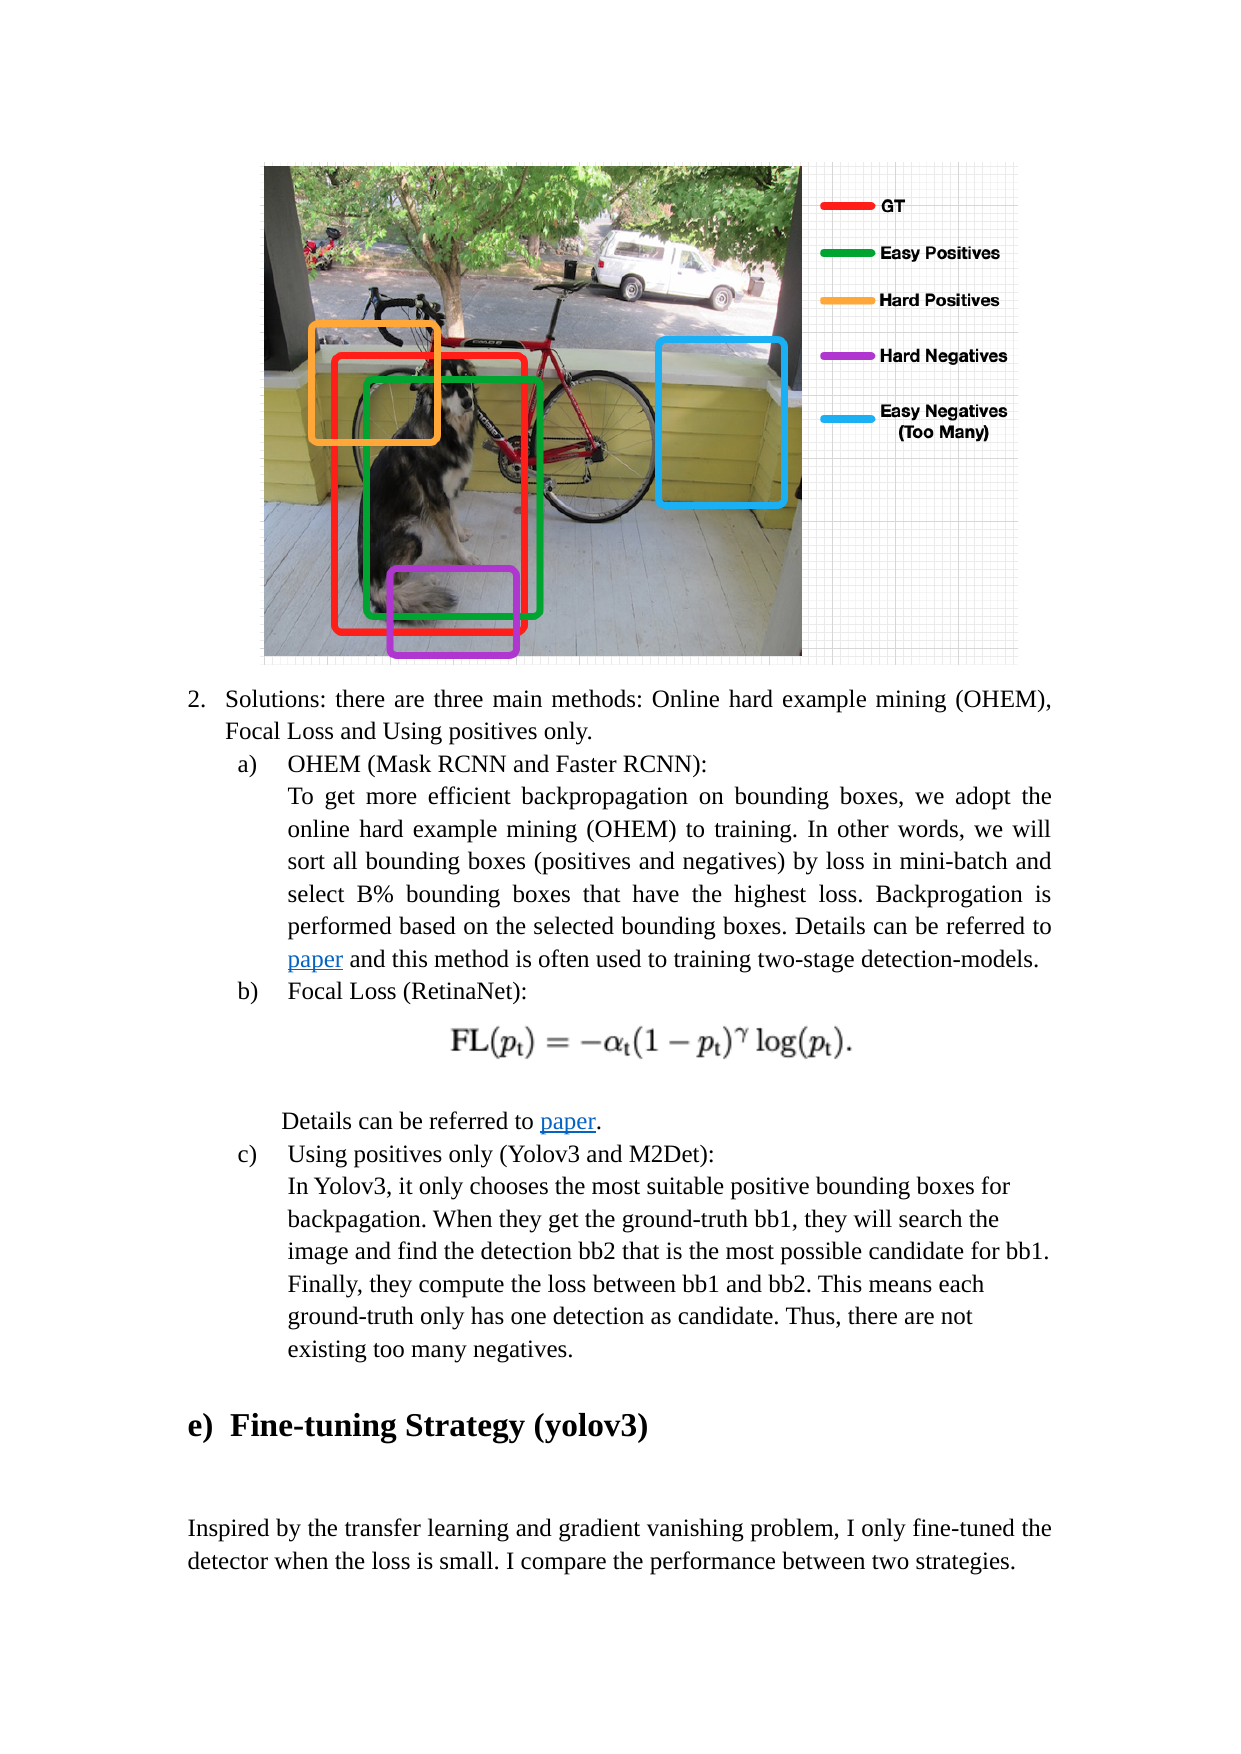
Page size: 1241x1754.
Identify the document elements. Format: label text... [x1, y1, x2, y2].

list Focal Loss (RetinaNet): [237, 974, 1053, 1007]
text Details can be referred to paper. [281, 1104, 1053, 1137]
subtitle e) Fine-tuning Strategy (yolov3) [187, 1392, 1053, 1457]
list In Yolov3, it only chooses the most suitable positive bounding boxes for backpagation. When they get the ground-truth bb1, they will search the image and find the detection bb2 that is the most possible candidate for bb1. Finally, they compute the loss between bb1 and bb2. This means each ground-truth only has one detection as candidate. Thus, there are not existing too many negatives. [287, 1169, 1053, 1364]
list Solutions: there are three main methods: Online hard example mining (OHEM), Focal Loss and Using positives only. [187, 682, 1053, 747]
list OHEM (Mask RCNN and Faster RCNN): [237, 747, 1053, 779]
text Inspired by the transfer learning and gradient vanishing problem, I only fine-tuned the detector when the loss is small. I compare the performance between two strategies. [187, 1512, 1053, 1577]
picture [259, 162, 1019, 665]
list Using positives only (Yolov3 and M2Det): [237, 1137, 1053, 1169]
list To get more efficient backpropagation on bounding boxes, we adopt the online hard example mining (OHEM) to training. In other words, we will sort all bounding boxes (positives and negatives) by loss in mini-batch and select B% bounding boxes that have the highest loss. Backprogation is performed based on the selected bounding boxes. Details can be referred to paper and this method is often used to training two-stage detection-models. [287, 779, 1053, 974]
picture [414, 1007, 876, 1080]
